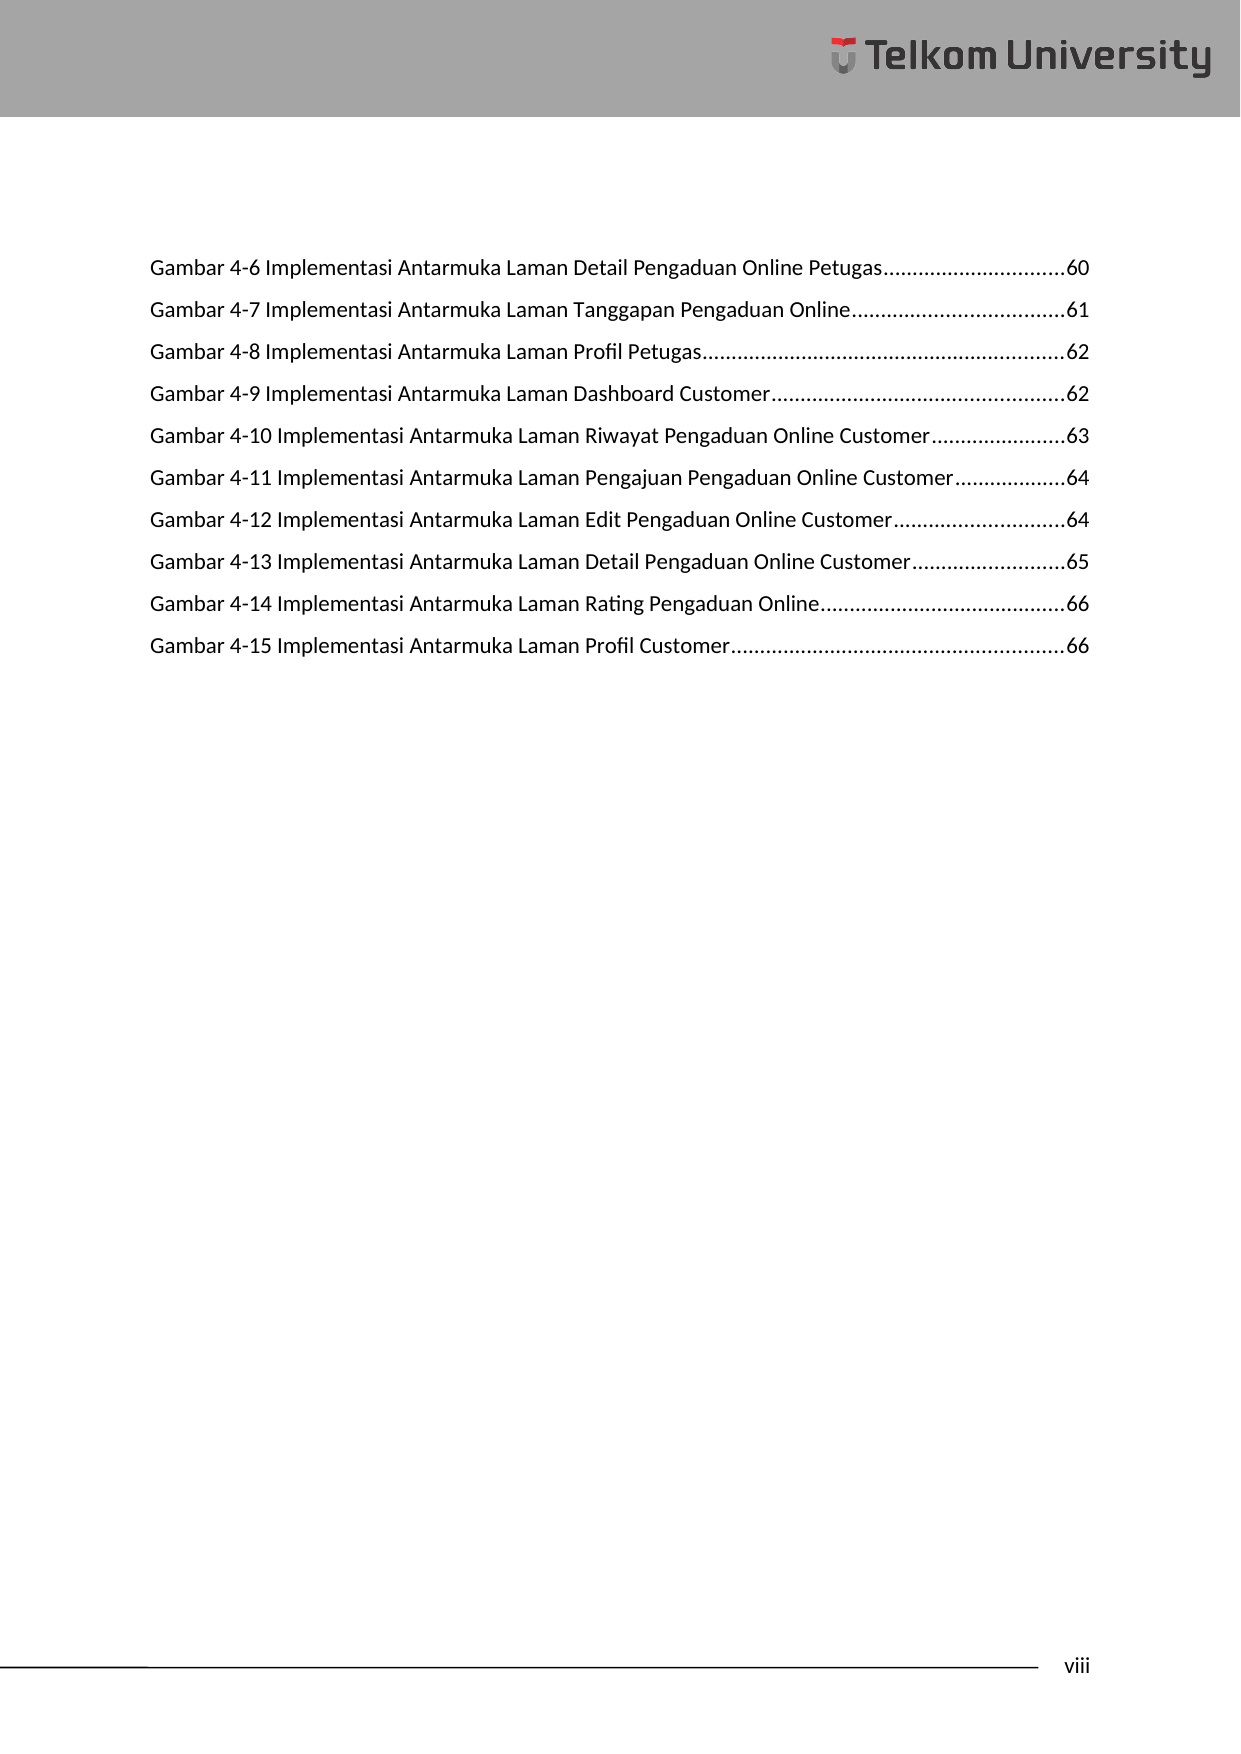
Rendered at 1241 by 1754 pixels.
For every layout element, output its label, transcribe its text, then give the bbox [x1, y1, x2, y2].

text Gambar 4-14 Implementasi Antarmuka Laman Rating Pengaduan Online 66 [150, 589, 1090, 617]
text Gambar 4-10 Implementasi Antarmuka Laman Riwayat Pengaduan Online Customer 63 [150, 421, 1090, 449]
text Gambar 4-6 Implementasi Antarmuka Laman Detail Pengaduan Online Petugas 60 [150, 253, 1090, 281]
picture [831, 37, 1211, 78]
text Gambar 4-15 Implementasi Antarmuka Laman Profil Customer 66 [150, 631, 1090, 659]
text Gambar 4-9 Implementasi Antarmuka Laman Dashboard Customer 62 [150, 379, 1090, 407]
text Gambar 4-13 Implementasi Antarmuka Laman Detail Pengaduan Online Customer 65 [150, 547, 1090, 575]
text Gambar 4-11 Implementasi Antarmuka Laman Pengajuan Pengaduan Online Customer 64 [150, 463, 1090, 491]
text Gambar 4-8 Implementasi Antarmuka Laman Profil Petugas 62 [150, 337, 1090, 365]
text Gambar 4-7 Implementasi Antarmuka Laman Tanggapan Pengaduan Online 61 [150, 295, 1090, 323]
text Gambar 4-12 Implementasi Antarmuka Laman Edit Pengaduan Online Customer 64 [150, 505, 1090, 533]
